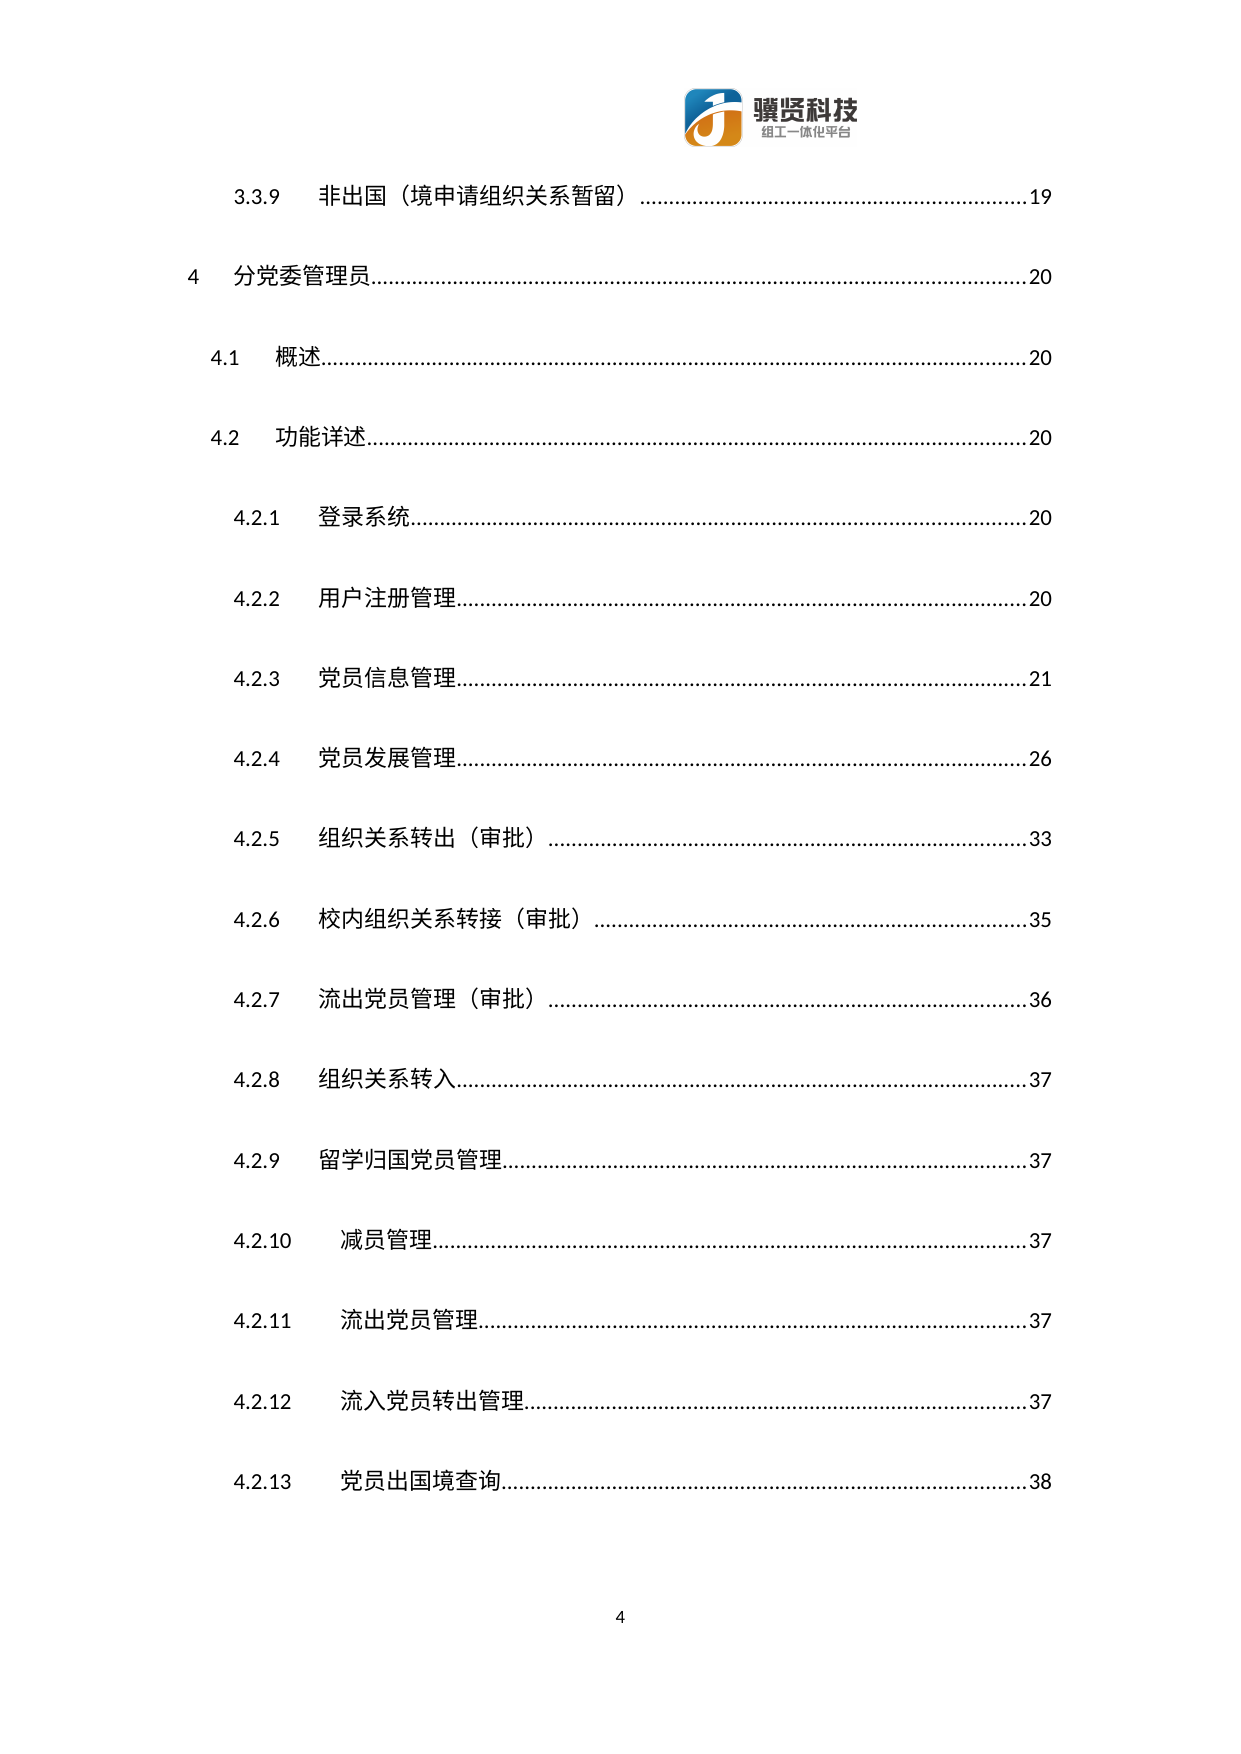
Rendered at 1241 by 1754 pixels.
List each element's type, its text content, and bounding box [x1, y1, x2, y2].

text 4.2 功能详述 20 [210, 403, 1053, 468]
text 3.3.9 非出国（境申请组织关系暂留） 19 [233, 162, 1053, 227]
text 4.2.3 党员信息管理 21 [233, 644, 1053, 709]
text 4.2.13 党员出国境查询 38 [233, 1447, 1053, 1512]
text 4.2.5 组织关系转出（审批） 33 [233, 804, 1053, 869]
text 4.2.6 校内组织关系转接（审批） 35 [233, 885, 1053, 950]
text 4 分党委管理员 20 [187, 242, 1053, 307]
text 4.2.2 用户注册管理 20 [233, 563, 1053, 628]
text 4.2.8 组织关系转入 37 [233, 1045, 1053, 1110]
picture [684, 88, 857, 147]
text 4.2.12 流入党员转出管理 37 [233, 1367, 1053, 1432]
text 4.2.10 减员管理 37 [233, 1206, 1053, 1271]
text 4.2.1 登录系统 20 [233, 483, 1053, 548]
text 4.2.7 流出党员管理（审批） 36 [233, 965, 1053, 1030]
text 4.2.4 党员发展管理 26 [233, 724, 1053, 789]
text 4.2.11 流出党员管理 37 [233, 1286, 1053, 1351]
text 4.1 概述 20 [210, 323, 1053, 388]
text 4.2.9 留学归国党员管理 37 [233, 1126, 1053, 1191]
